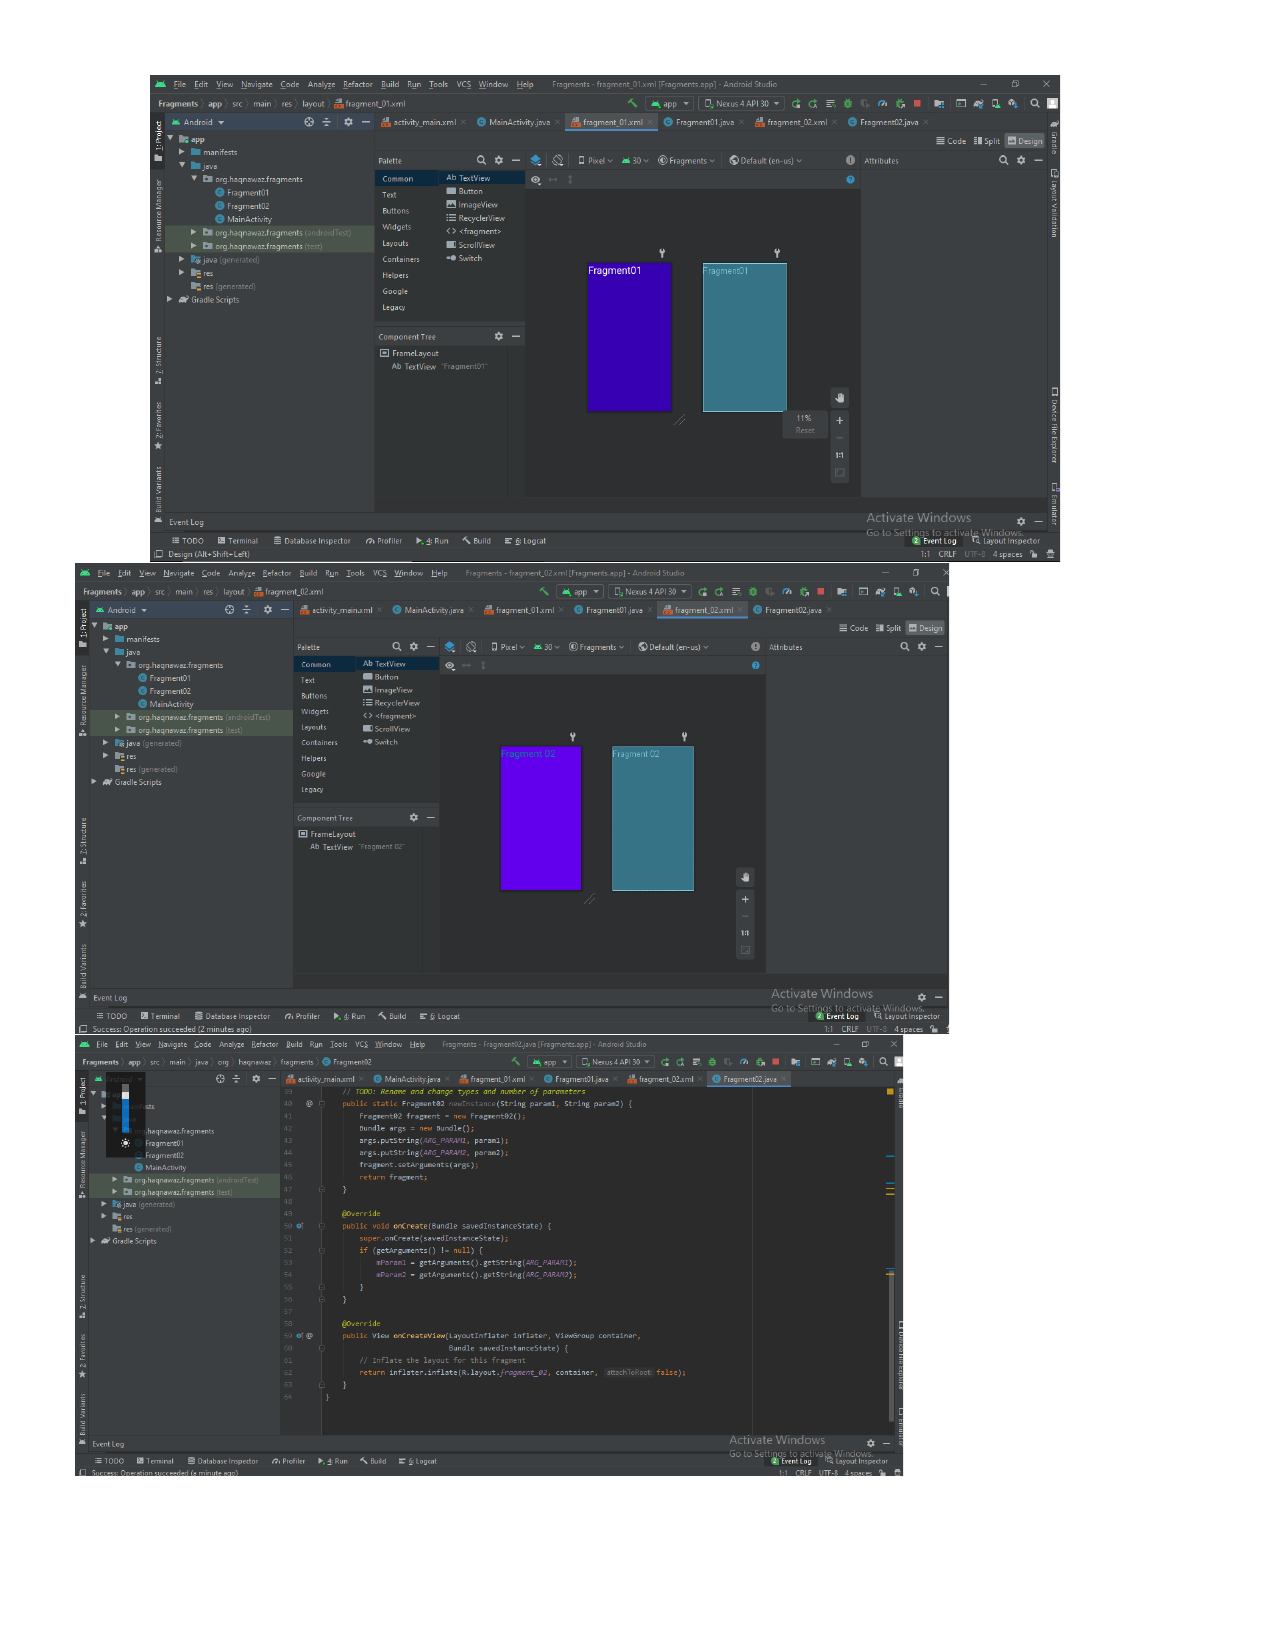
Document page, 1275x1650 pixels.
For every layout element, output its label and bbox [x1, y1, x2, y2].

picture [75, 1035, 904, 1476]
picture [75, 563, 950, 1034]
picture [150, 75, 1061, 562]
